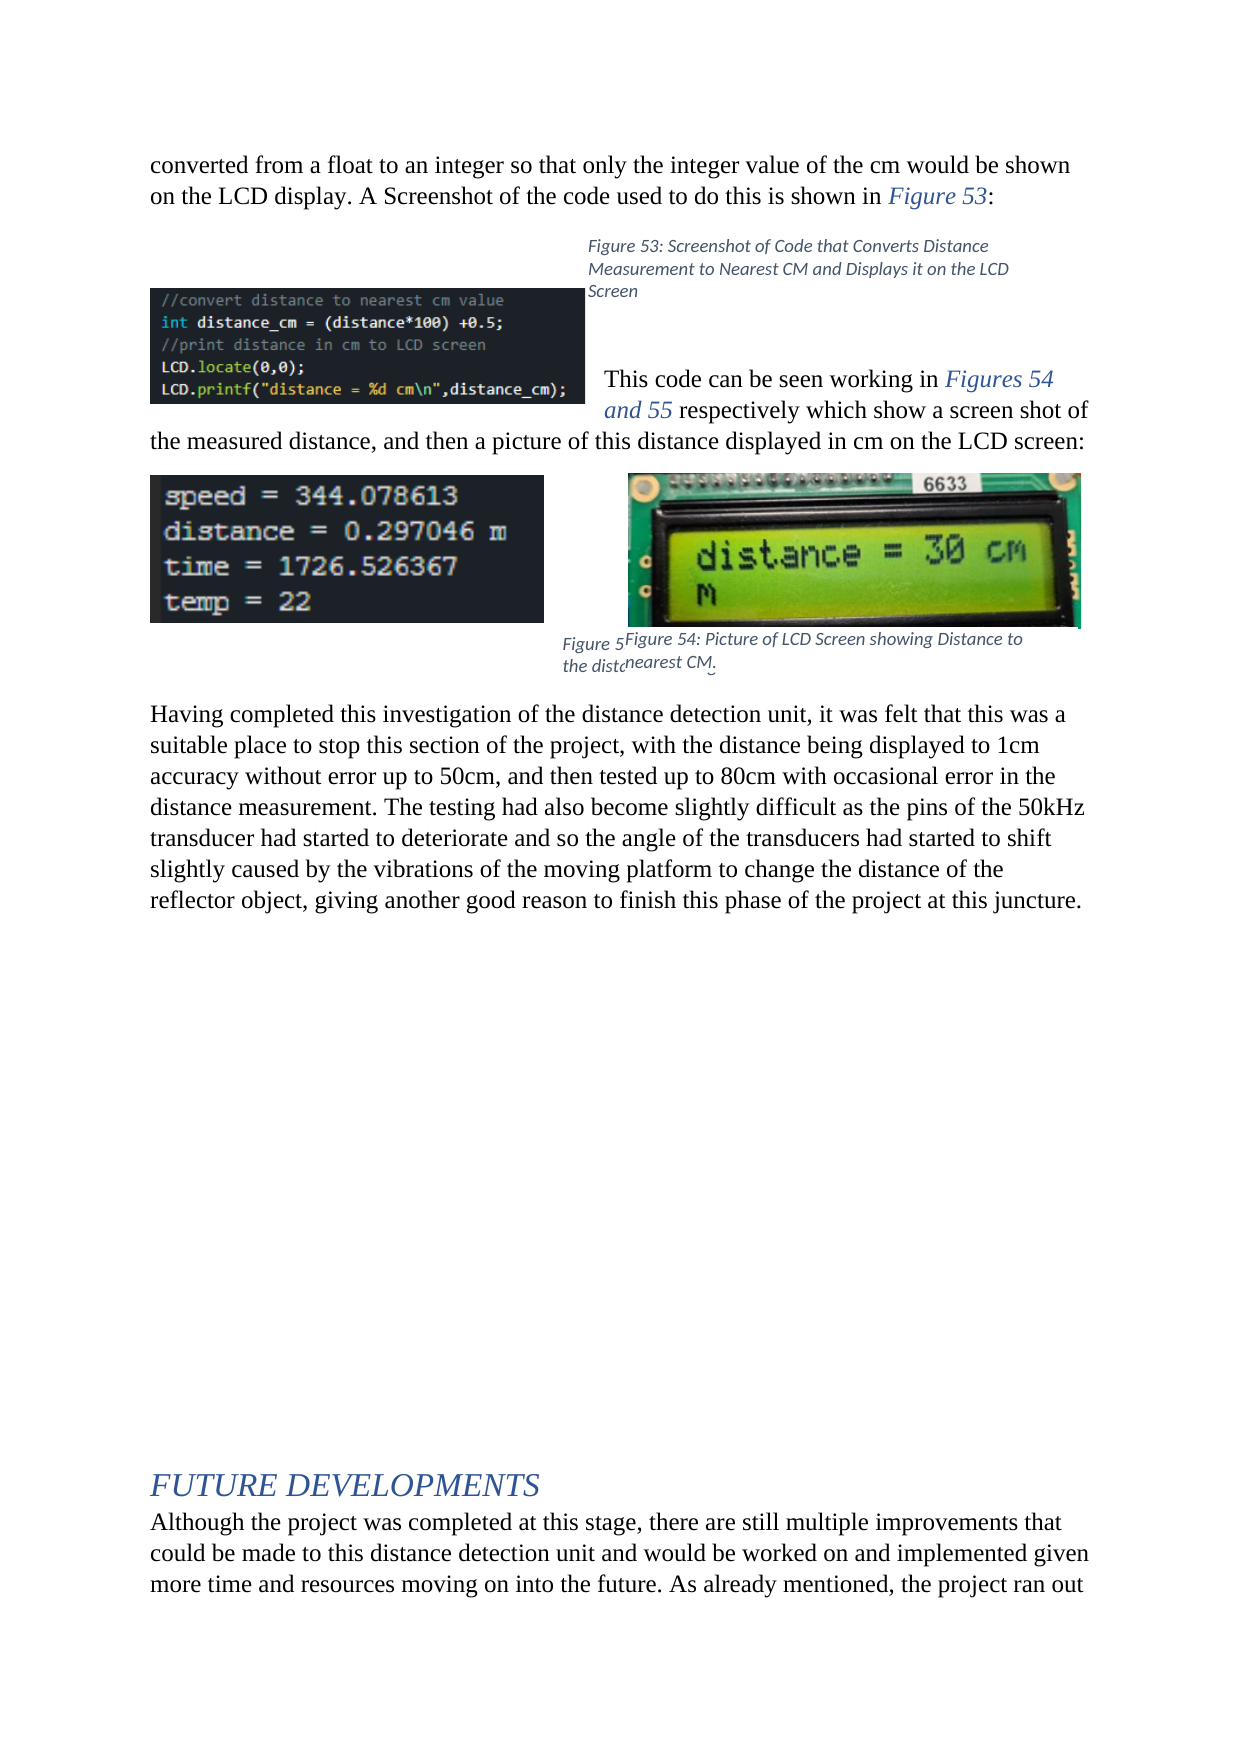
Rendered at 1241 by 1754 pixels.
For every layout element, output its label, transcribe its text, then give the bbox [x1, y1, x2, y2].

picture [628, 473, 1082, 629]
text This code can be seen working in Figures 54 and 55 respectively which show a screen shot of the measured distance, and then a picture of this distance displayed in cm on the LCD screen: [150, 364, 1090, 455]
subtitle FUTURE DEVELOPMENTS [150, 1466, 1090, 1504]
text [150, 1507, 1090, 1598]
picture [150, 475, 544, 623]
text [150, 150, 1090, 210]
picture [150, 288, 586, 404]
text Having completed this investigation of the distance detection unit, it was felt that this was a suitable place to stop this section of the project, with the distance being displayed to 1cm accuracy without error up to 50cm, and then tested up to 80cm with occasional error in the distance measurement. The testing had also become slightly difficult as the pins of the 50kHz transducer had started to deteriorate and so the angle of the transducers had started to shift slightly caused by the vibrations of the moving platform to change the distance of the reflector object, giving another good reason to finish this phase of the project at this juncture. [150, 699, 1090, 914]
